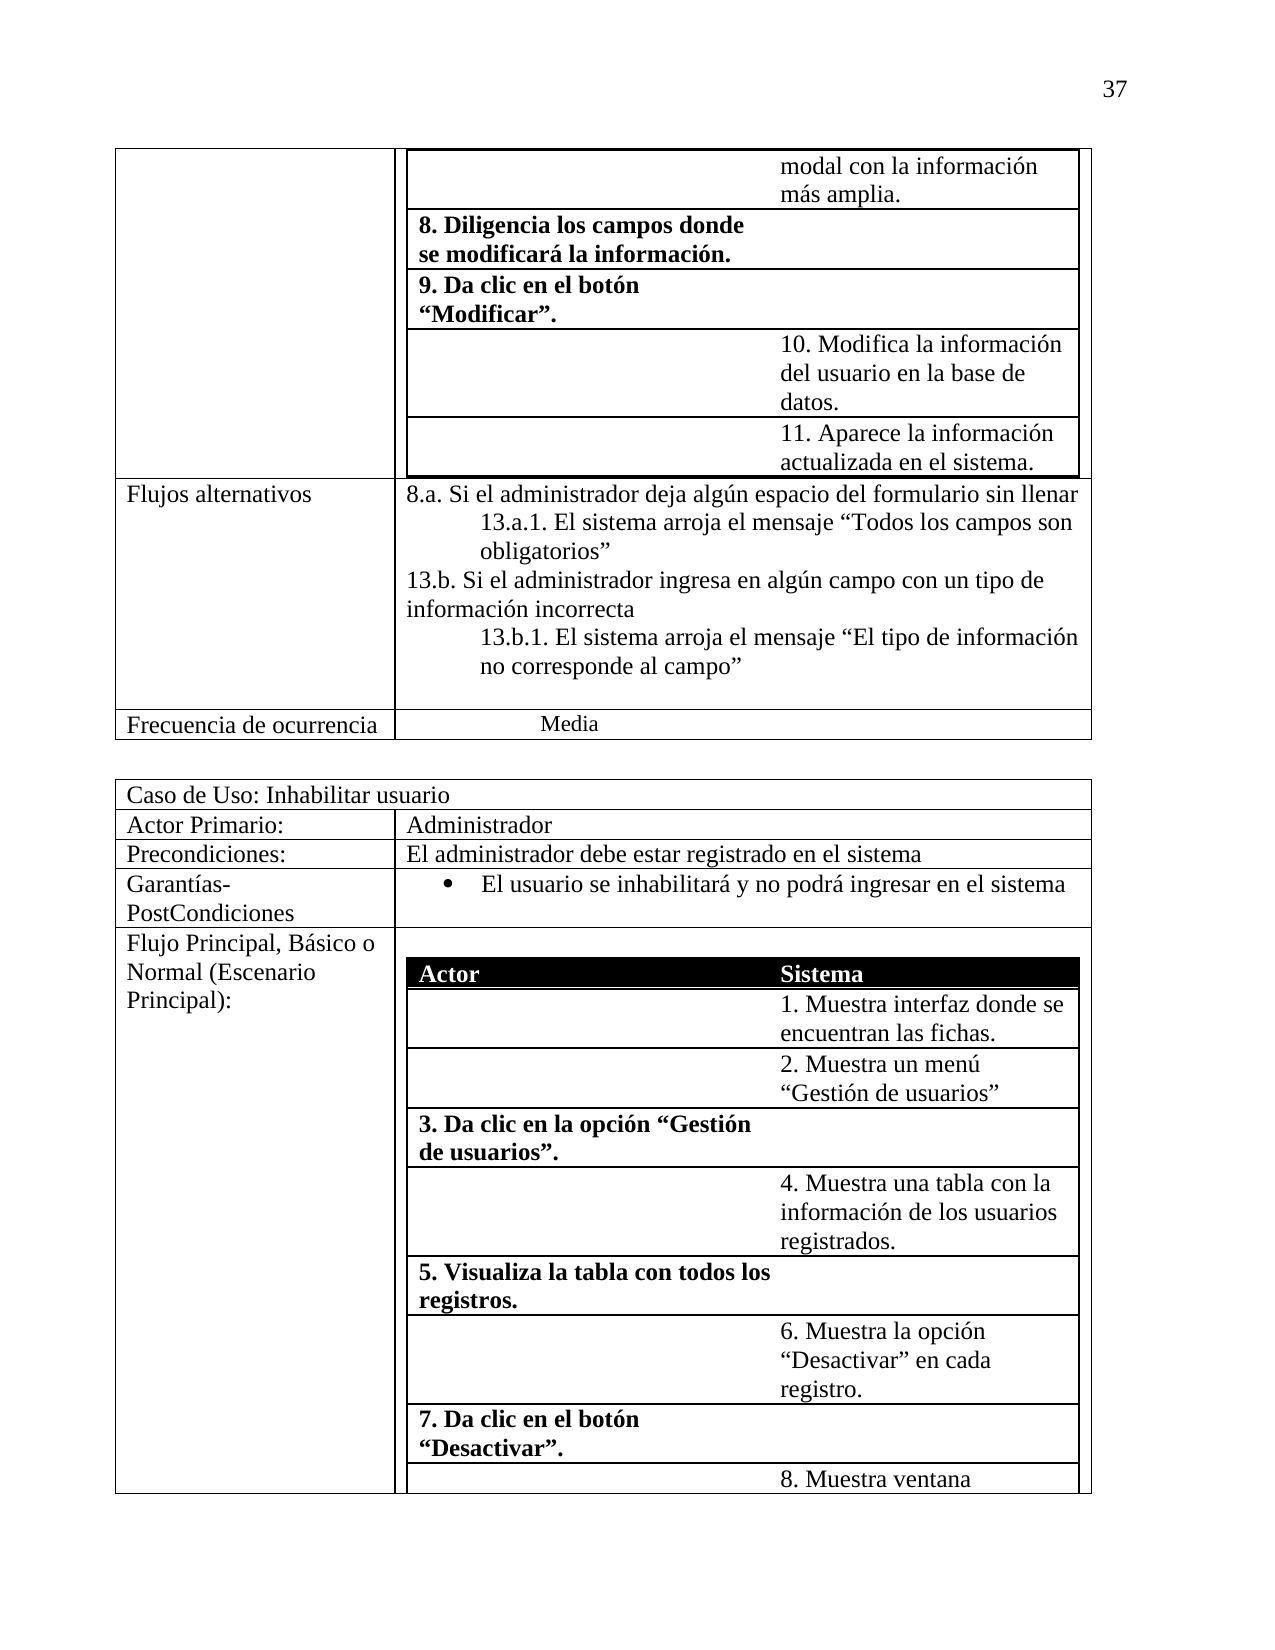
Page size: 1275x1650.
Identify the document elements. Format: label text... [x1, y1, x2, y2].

table_cell Garantías-PostCondiciones [116, 869, 394, 927]
table_cell [1080, 149, 1091, 478]
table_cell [116, 149, 394, 478]
table_cell Administrador [396, 810, 1091, 838]
table_cell Actor Primario: [116, 810, 394, 838]
table_cell Frecuencia de ocurrencia [116, 710, 394, 738]
table_cell [408, 270, 1078, 328]
table_cell Flujos alternativos [116, 479, 394, 709]
table_cell Media [396, 710, 1091, 738]
table_cell [408, 151, 1078, 208]
table_cell El administrador debe estar registrado en el sistema [396, 840, 1091, 868]
table_cell 8.a. Si el administrador deja algún espacio del formulario sin llenar 13.a.1. El sistema arroja el mensaje “Todos los campos son obligatorios” 13.b. Si el administrador ingresa en algún campo con un tipo de información incorrecta 13.b.1. El sistema arroja el mensaje “El tipo de información no corresponde al campo” [396, 479, 1091, 709]
table_cell [396, 928, 1091, 1493]
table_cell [116, 928, 394, 1493]
table_cell [396, 149, 406, 478]
table_cell [408, 210, 1078, 268]
table_cell [408, 418, 1078, 475]
table_header Caso de Uso: Inhabilitar usuario [116, 780, 1091, 809]
table_cell El usuario se inhabilitará y no podrá ingresar en el sistema [396, 869, 1091, 927]
table_cell Precondiciones: [116, 840, 394, 868]
table_cell [408, 330, 1078, 416]
